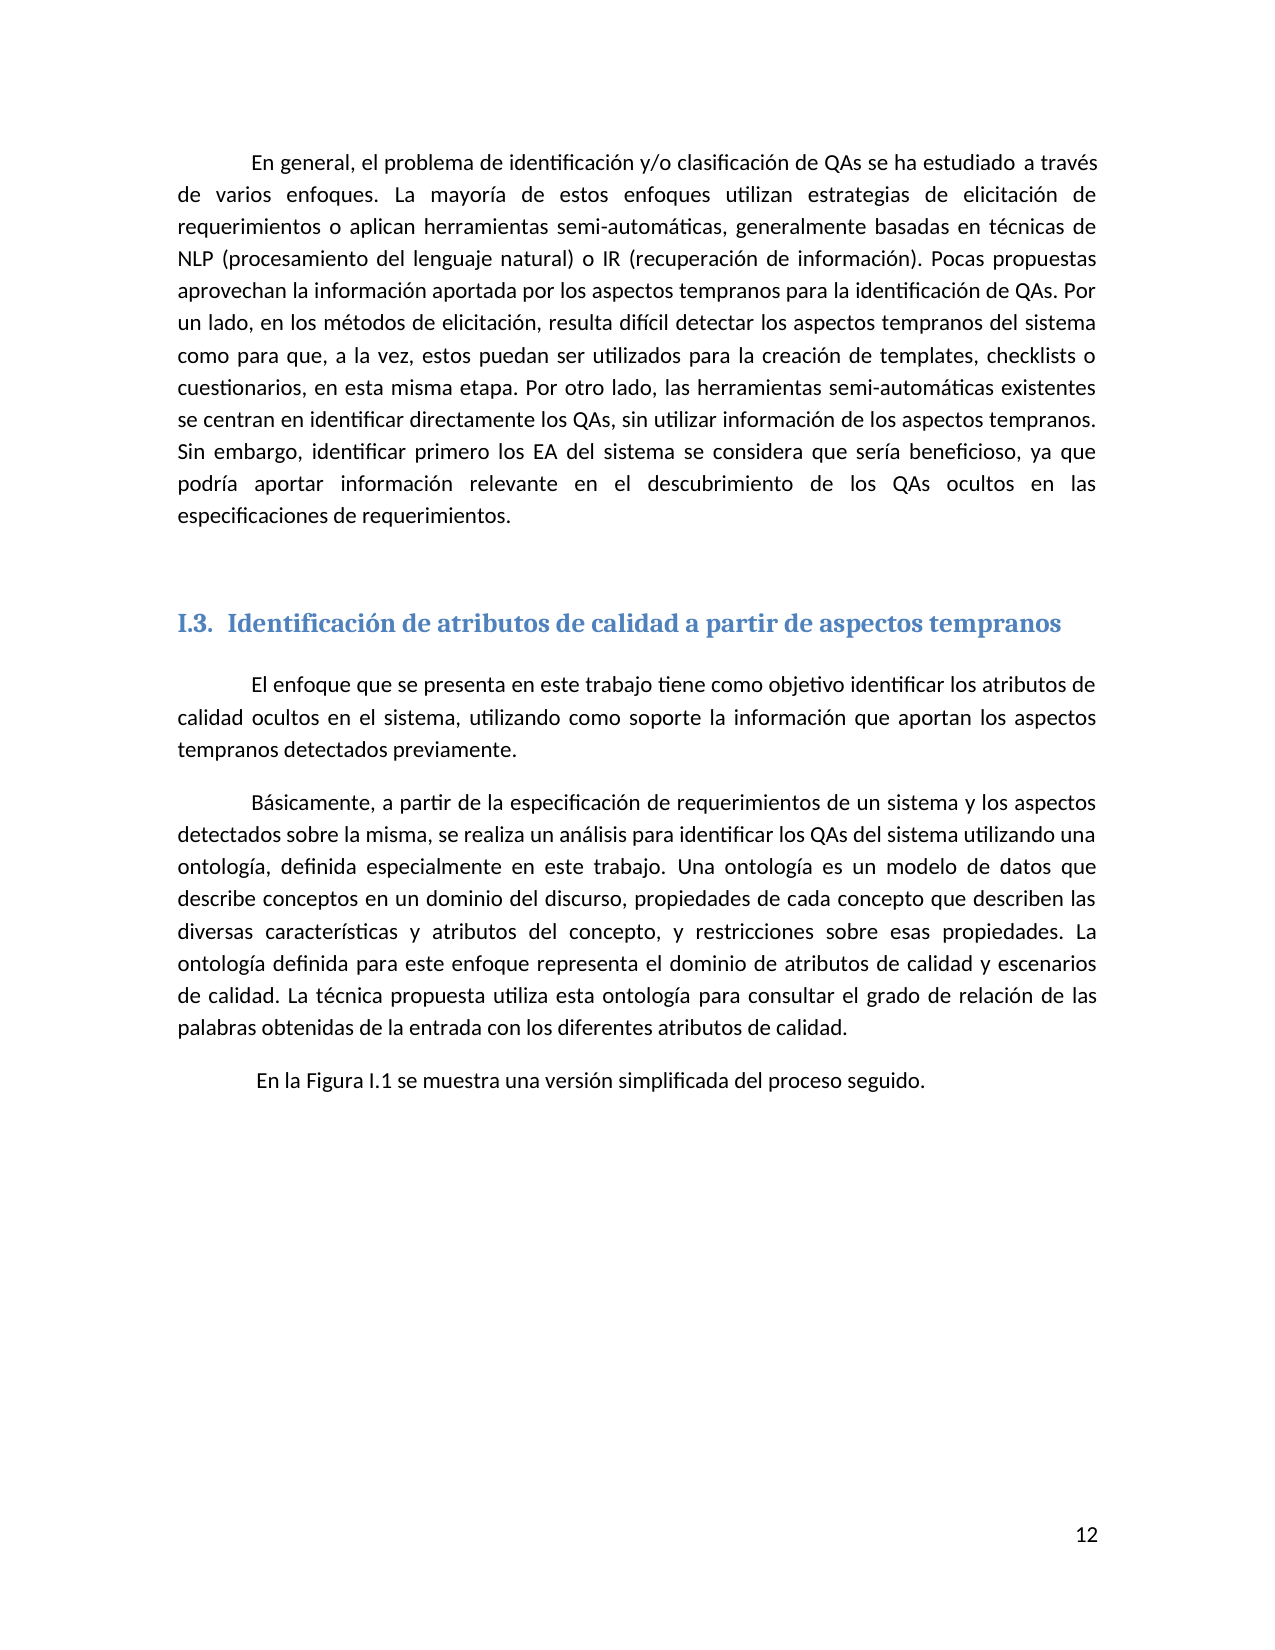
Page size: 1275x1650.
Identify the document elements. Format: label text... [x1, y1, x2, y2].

subtitle Identificación de atributos de calidad a partir de aspectos tempranos [177, 608, 1098, 639]
text En general, el problema de identificación y/o clasificación de QAs se ha estudiado a través de varios enfoques. La mayoría de estos enfoques utilizan estrategias de elicitación de requerimientos o aplican herramientas semi-automáticas, generalmente basadas en técnicas de NLP (procesamiento del lenguaje natural) o IR (recuperación de información). Pocas propuestas aprovechan la información aportada por los aspectos tempranos para la identificación de QAs. Por un lado, en los métodos de elicitación, resulta difícil detectar los aspectos tempranos del sistema como para que, a la vez, estos puedan ser utilizados para la creación de templates, checklists o cuestionarios, en esta misma etapa. Por otro lado, las herramientas semi-automáticas existentes se centran en identificar directamente los QAs, sin utilizar información de los aspectos tempranos. Sin embargo, identificar primero los EA del sistema se considera que sería beneficioso, ya que podría aportar información relevante en el descubrimiento de los QAs ocultos en las especificaciones de requerimientos. [177, 148, 1098, 530]
text El enfoque que se presenta en este trabajo tiene como objetivo identificar los atributos de calidad ocultos en el sistema, utilizando como soporte la información que aportan los aspectos tempranos detectados previamente. [177, 671, 1098, 763]
text Básicamente, a partir de la especificación de requerimientos de un sistema y los aspectos detectados sobre la misma, se realiza un análisis para identificar los QAs del sistema utilizando una ontología, definida especialmente en este trabajo. Una ontología es un modelo de datos que describe conceptos en un dominio del discurso, propiedades de cada concepto que describen las diversas características y atributos del concepto, y restricciones sobre esas propiedades. La ontología definida para este enfoque representa el dominio de atributos de calidad y escenarios de calidad. La técnica propuesta utiliza esta ontología para consultar el grado de relación de las palabras obtenidas de la entrada con los diferentes atributos de calidad. [177, 788, 1098, 1041]
text En la Figura I.1 se muestra una versión simplificada del proceso seguido. [177, 1066, 1098, 1094]
